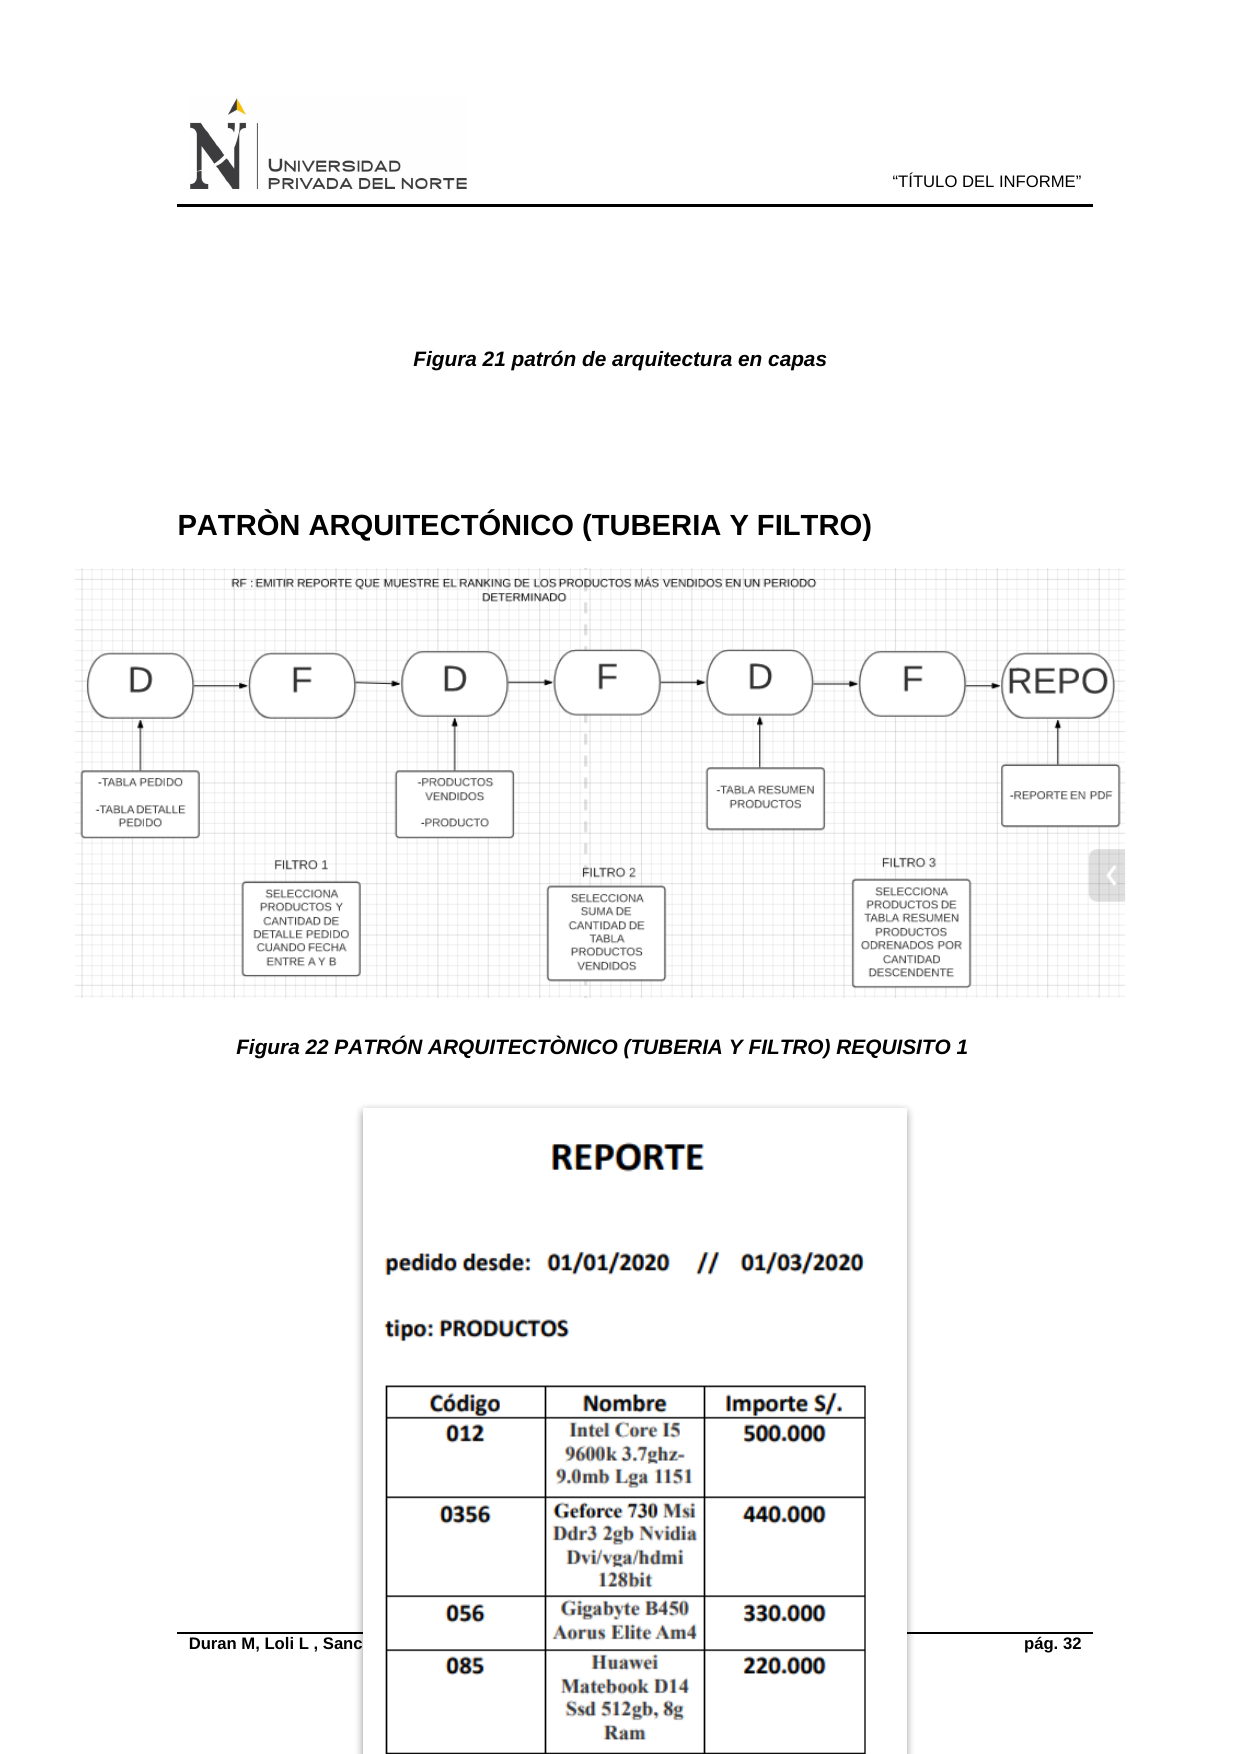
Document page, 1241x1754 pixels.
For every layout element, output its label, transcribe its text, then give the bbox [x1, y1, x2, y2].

text PATRÒN ARQUITECTÓNICO (TUBERIA Y FILTRO) [177, 508, 1092, 542]
picture [377, 1122, 892, 1754]
picture [75, 568, 1125, 998]
picture [188, 95, 469, 191]
